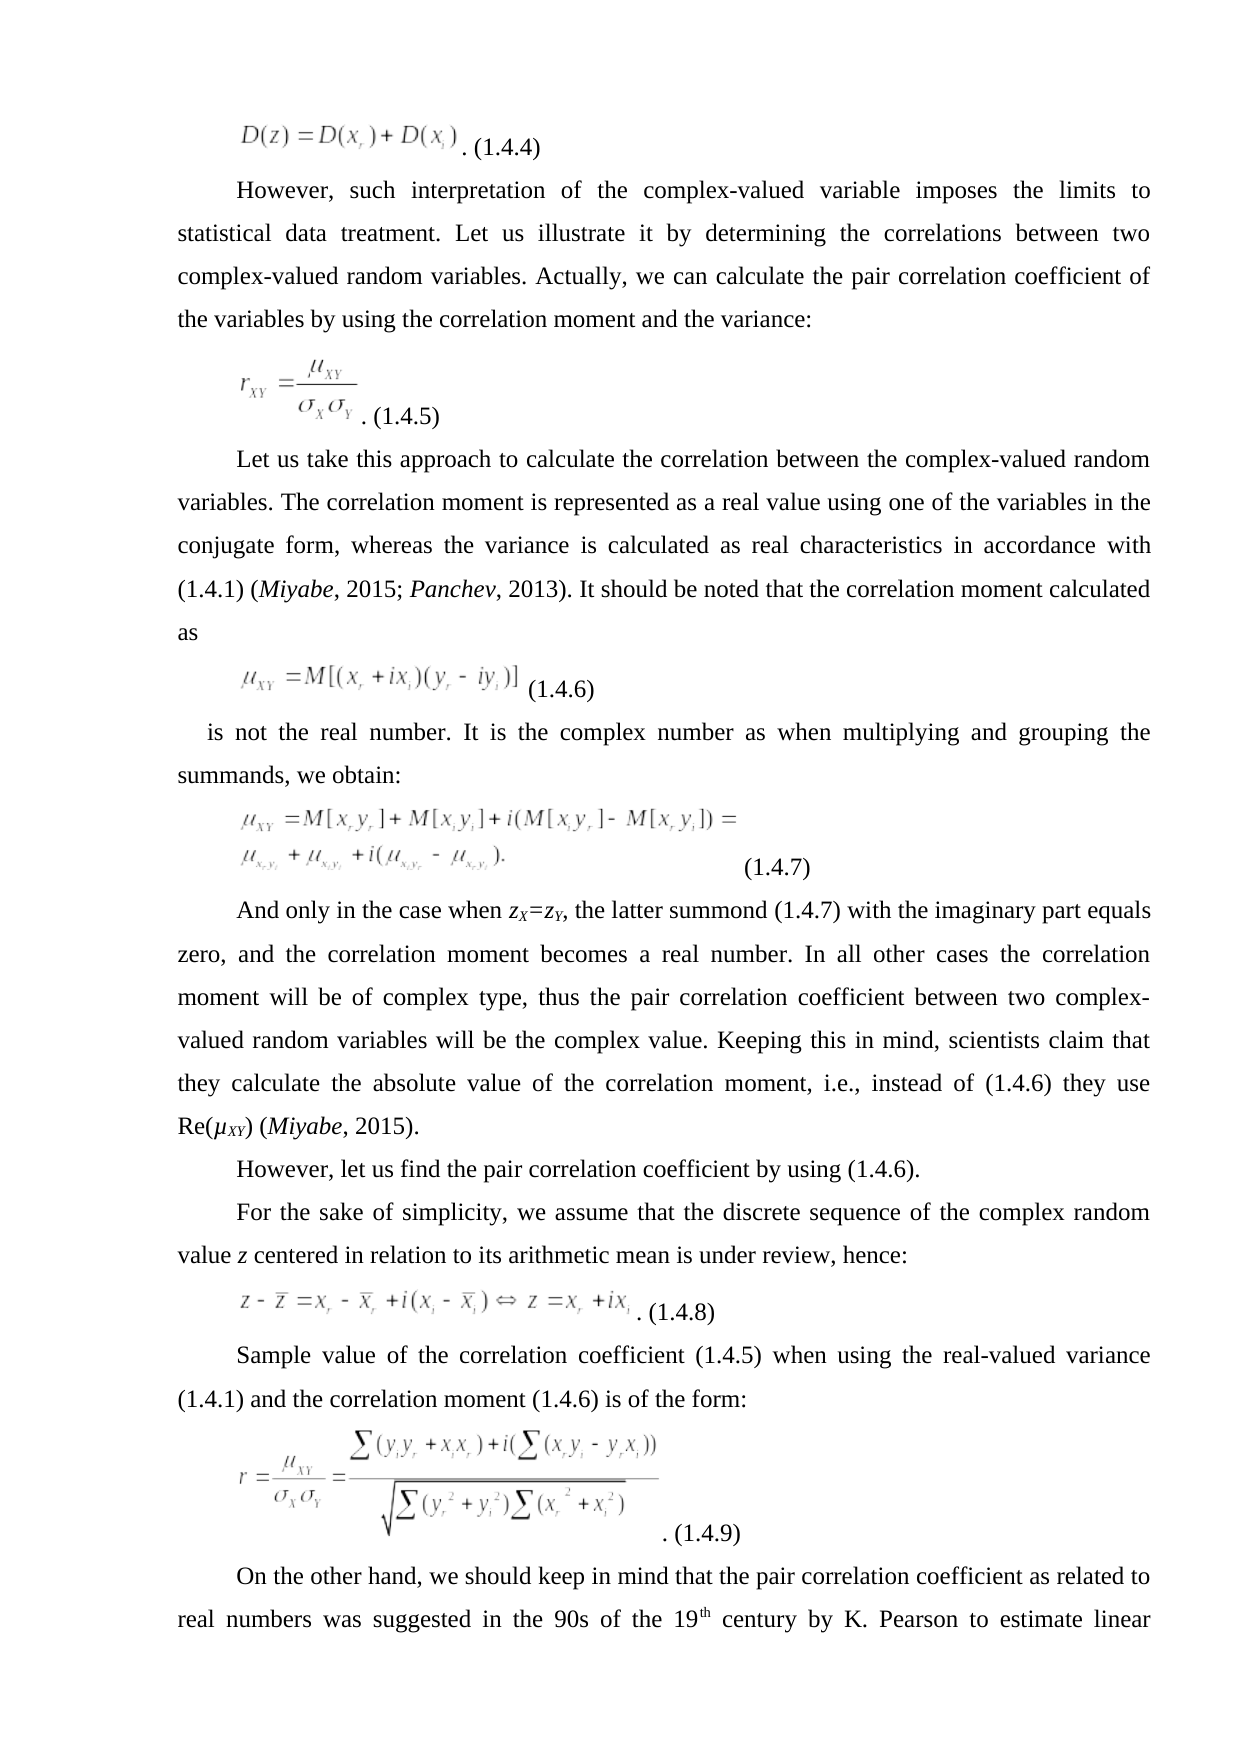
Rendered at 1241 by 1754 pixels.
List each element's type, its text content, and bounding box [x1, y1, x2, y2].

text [177, 1561, 1152, 1633]
text (1.4.6) [177, 660, 1152, 702]
text For the sake of simplicity, we assume that the discrete sequence of the complex random value z centered in relation to its arithmetic mean is under review, hence: [177, 1197, 1152, 1269]
text . (1.4.8) [177, 1284, 1152, 1326]
text . (1.4.4) [177, 118, 1152, 161]
text Let us take this approach to calculate the correlation between the complex-valued random variables. The correlation moment is represented as a real value using one of the variables in the conjugate form, whereas the variance is calculated as real characteristics in accordance with (1.4.1) (Miyabe, 2015; Panchev, 2013). It should be noted that the correlation moment calculated as [177, 444, 1152, 646]
text (1.4.7) [177, 803, 1152, 881]
text is not the real number. It is the complex number as when multiplying and grouping the summands, we obtain: [177, 717, 1152, 789]
text . (1.4.5) [177, 347, 1152, 430]
text . (1.4.9) [177, 1427, 1152, 1546]
text And only in the case when zX=zY, the latter summond (1.4.7) with the imaginary part equals zero, and the correlation moment becomes a real number. In all other cases the correlation moment will be of complex type, thus the pair correlation coefficient between two complex-valued random variables will be the complex value. Keeping this in mind, scientists claim that they calculate the absolute value of the correlation moment, i.e., instead of (1.4.6) they use Re(µXY) (Miyabe, 2015). [177, 896, 1152, 1140]
text However, let us find the pair correlation coefficient by using (1.4.6). [177, 1154, 1152, 1183]
text Sample value of the correlation coefficient (1.4.5) when using the real-valued variance (1.4.1) and the correlation moment (1.4.6) is of the form: [177, 1341, 1152, 1412]
text However, such interpretation of the complex-valued variable imposes the limits to statistical data treatment. Let us illustrate it by determining the correlations between two complex-valued random variables. Actually, we can calculate the pair correlation coefficient of the variables by using the correlation moment and the variance: [177, 175, 1152, 333]
